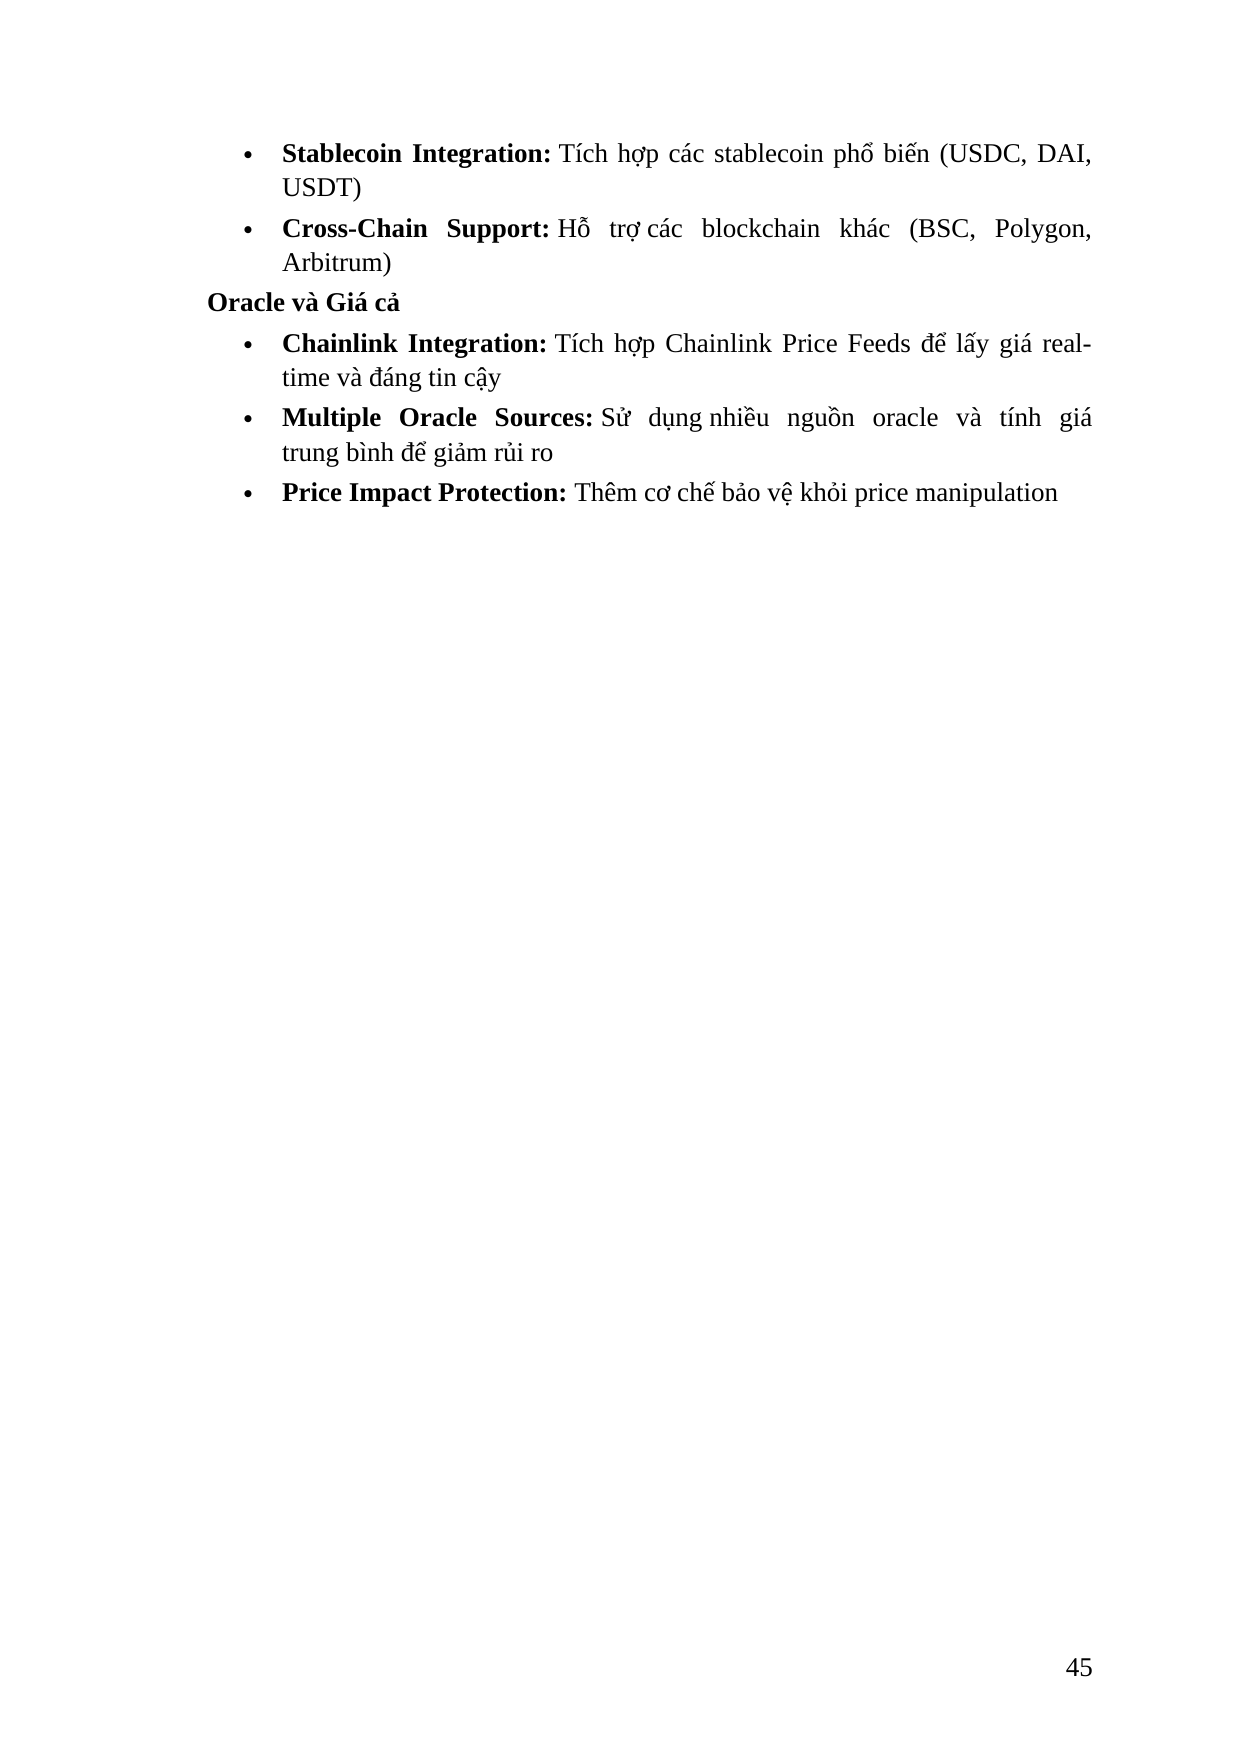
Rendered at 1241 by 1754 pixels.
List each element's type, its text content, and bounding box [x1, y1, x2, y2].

list Price Impact Protection: Thêm cơ chế bảo vệ khỏi price manipulation [244, 476, 1092, 507]
list Cross-Chain Support: Hỗ trợ các blockchain khác (BSC, Polygon, Arbitrum) [244, 212, 1092, 277]
list Chainlink Integration: Tích hợp Chainlink Price Feeds để lấy giá real-time và đáng tin cậy [244, 327, 1092, 392]
list Multiple Oracle Sources: Sử dụng nhiều nguồn oracle và tính giá trung bình để giảm rủi ro [244, 402, 1092, 467]
text Oracle và Giá cả [207, 287, 1092, 318]
list Stablecoin Integration: Tích hợp các stablecoin phổ biến (USDC, DAI, USDT) [244, 137, 1092, 203]
